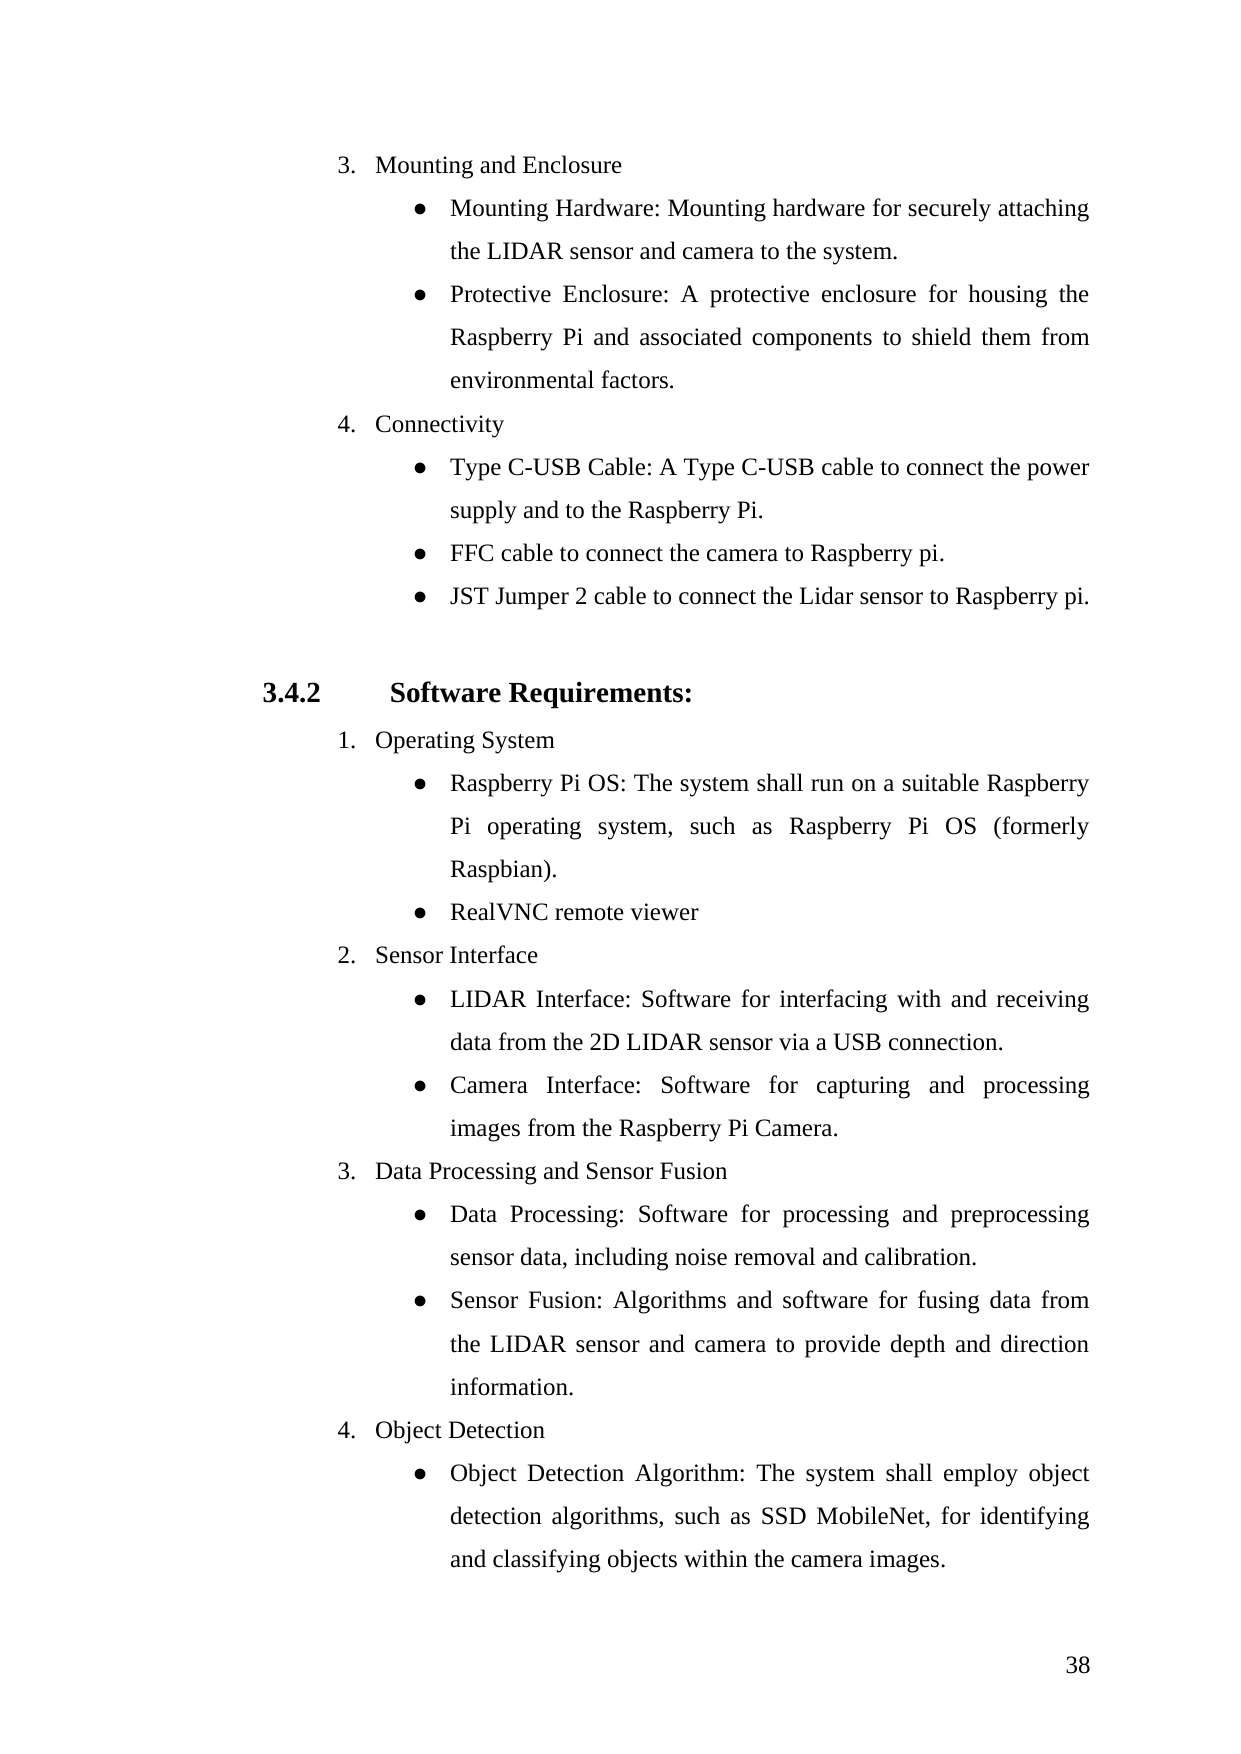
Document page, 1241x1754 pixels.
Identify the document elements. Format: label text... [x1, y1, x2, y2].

list Camera Interface: Software for capturing and processing images from the Raspberry Pi Camera. [412, 1070, 1090, 1142]
list Operating System [337, 725, 1090, 754]
list Data Processing: Software for processing and preprocessing sensor data, including noise removal and calibration. [412, 1199, 1090, 1271]
list JST Jumper 2 cable to connect the Lidar sensor to Raspberry pi. [412, 581, 1090, 610]
list RealVNC remote viewer [412, 897, 1090, 926]
list FFC cable to connect the camera to Raspberry pi. [412, 538, 1090, 567]
list Protective Enclosure: A protective enclosure for housing the Raspberry Pi and associated components to shield them from environmental factors. [412, 279, 1090, 394]
list Type C-USB Cable: A Type C-USB cable to connect the power supply and to the Raspberry Pi. [412, 452, 1090, 524]
list Object Detection Algorithm: The system shall employ object detection algorithms, such as SSD MobileNet, for identifying and classifying objects within the camera images. [412, 1458, 1090, 1573]
list Connectivity [337, 409, 1090, 437]
list Raspberry Pi OS: The system shall run on a suitable Raspberry Pi operating system, such as Raspberry Pi OS (formerly Raspbian). [412, 768, 1090, 883]
list Sensor Fusion: Algorithms and software for fusing data from the LIDAR sensor and camera to provide depth and direction information. [412, 1286, 1090, 1401]
list Software Requirements: [262, 675, 1090, 708]
list Mounting Hardware: Mounting hardware for securely attaching the LIDAR sensor and camera to the system. [412, 193, 1090, 265]
list LIDAR Interface: Software for interfacing with and receiving data from the 2D LIDAR sensor via a USB connection. [412, 984, 1090, 1056]
list Mounting and Enclosure [337, 150, 1090, 179]
list Data Processing and Sensor Fusion [337, 1156, 1090, 1185]
list Object Detection [337, 1415, 1090, 1444]
list Sensor Interface [337, 941, 1090, 969]
